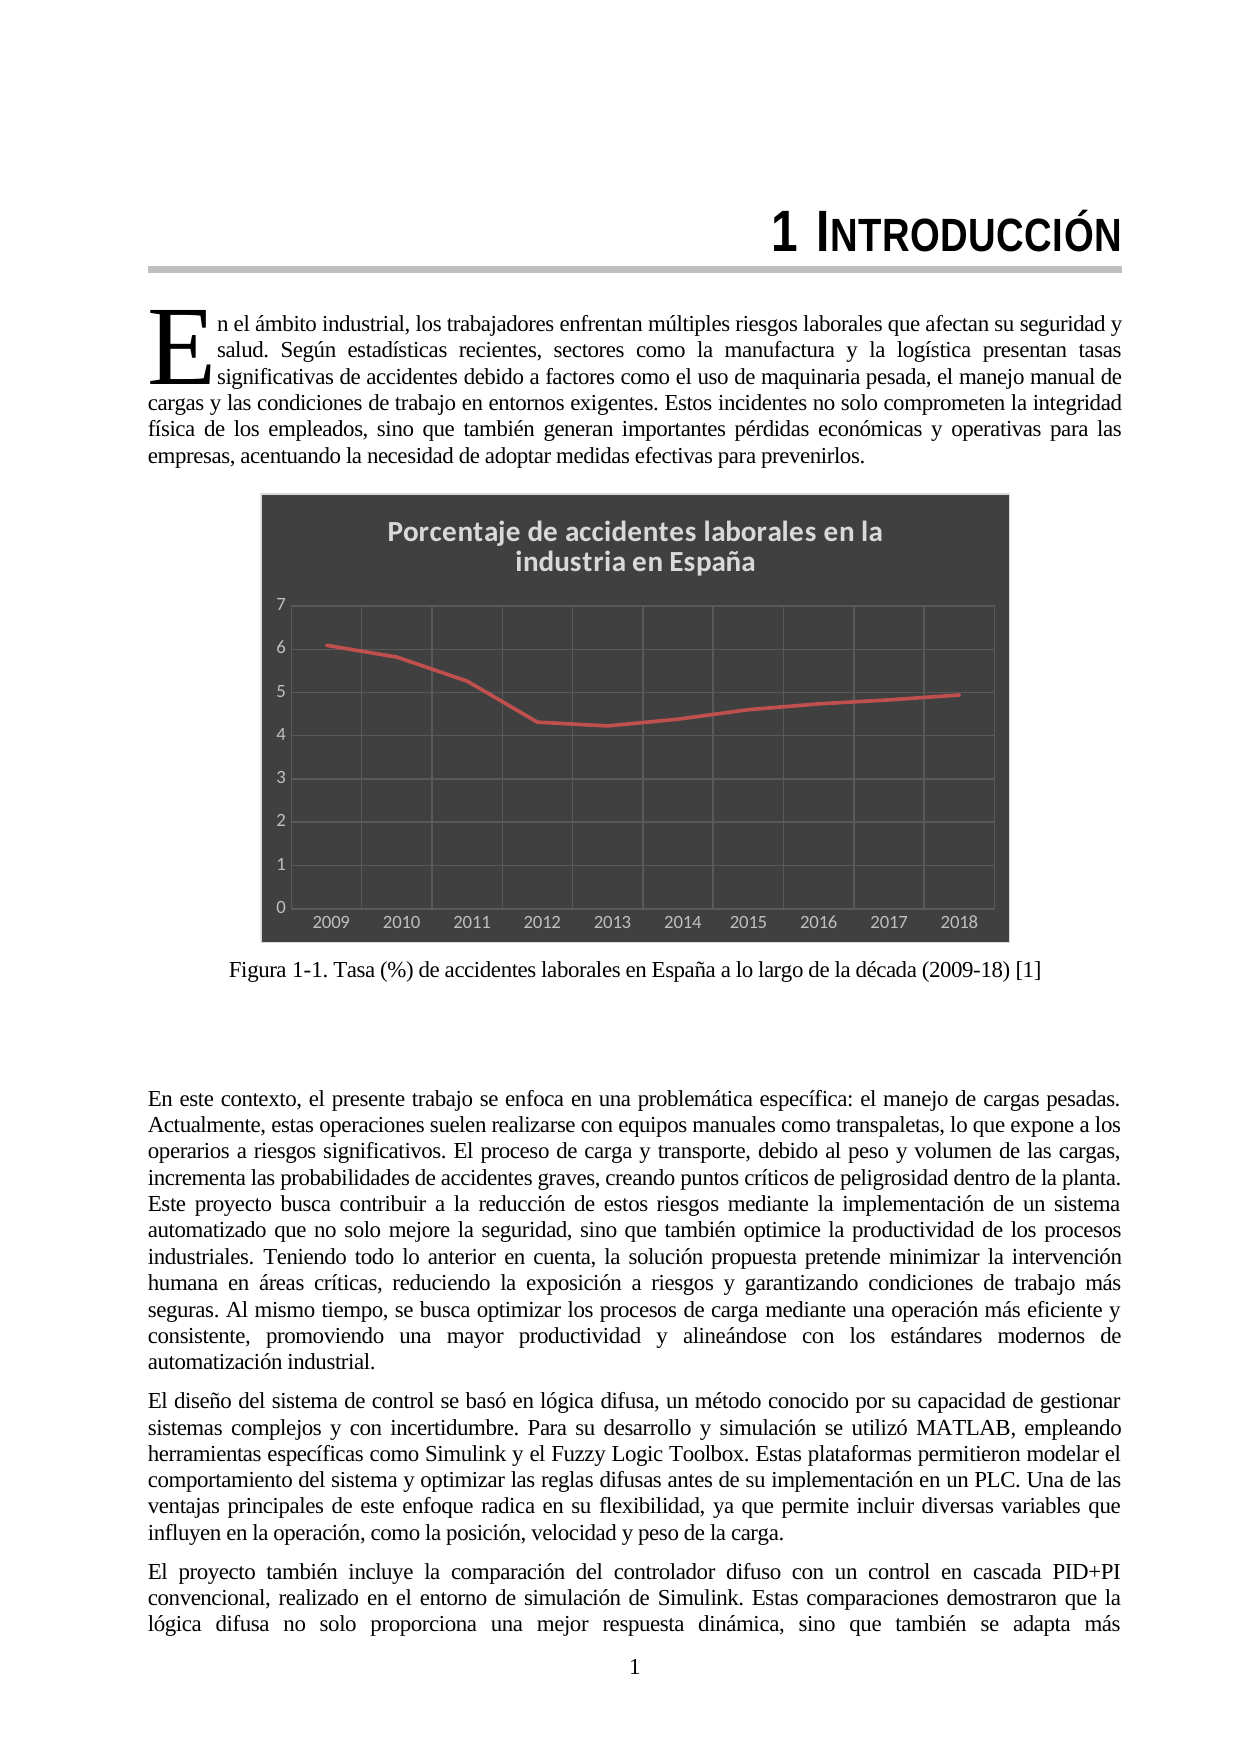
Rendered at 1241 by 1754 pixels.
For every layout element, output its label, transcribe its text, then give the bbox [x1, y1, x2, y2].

subtitle Introducción [148, 197, 1122, 266]
text n el ámbito industrial, los trabajadores enfrentan múltiples riesgos laborales que afectan su seguridad y salud. Según estadísticas recientes, sectores como la manufactura y la logística presentan tasas significativas de accidentes debido a factores como el uso de maquinaria pesada, el manejo manual de cargas y las condiciones de trabajo en entornos exigentes. Estos incidentes no solo comprometen la integridad física de los empleados, sino que también generan importantes pérdidas económicas y operativas para las empresas, acentuando la necesidad de adoptar medidas efectivas para prevenirlos. [148, 310, 1122, 468]
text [148, 1558, 1122, 1637]
table_header Figura -. Tasa (%) de accidentes laborales en España a lo largo de la década (2009-18) [148, 481, 1122, 1033]
text En este contexto, el presente trabajo se enfoca en una problemática específica: el manejo de cargas pesadas. Actualmente, estas operaciones suelen realizarse con equipos manuales como transpaletas, lo que expone a los operarios a riesgos significativos. El proceso de carga y transporte, debido al peso y volumen de las cargas, incrementa las probabilidades de accidentes graves, creando puntos críticos de peligrosidad dentro de la planta. Este proyecto busca contribuir a la reducción de estos riesgos mediante la implementación de un sistema automatizado que no solo mejore la seguridad, sino que también optimice la productividad de los procesos industriales. Teniendo todo lo anterior en cuenta, la solución propuesta pretende minimizar la intervención humana en áreas críticas, reduciendo la exposición a riesgos y garantizando condiciones de trabajo más seguras. Al mismo tiempo, se busca optimizar los procesos de carga mediante una operación más eficiente y consistente, promoviendo una mayor productividad y alineándose con los estándares modernos de automatización industrial. [148, 1085, 1122, 1375]
text El diseño del sistema de control se basó en lógica difusa, un método conocido por su capacidad de gestionar sistemas complejos y con incertidumbre. Para su desarrollo y simulación se utilizó MATLAB, empleando herramientas específicas como Simulink y el Fuzzy Logic Toolbox. Estas plataformas permitieron modelar el comportamiento del sistema y optimizar las reglas difusas antes de su implementación en un PLC. Una de las ventajas principales de este enfoque radica en su flexibilidad, ya que permite incluir diversas variables que influyen en la operación, como la posición, velocidad y peso de la carga. [148, 1387, 1122, 1545]
